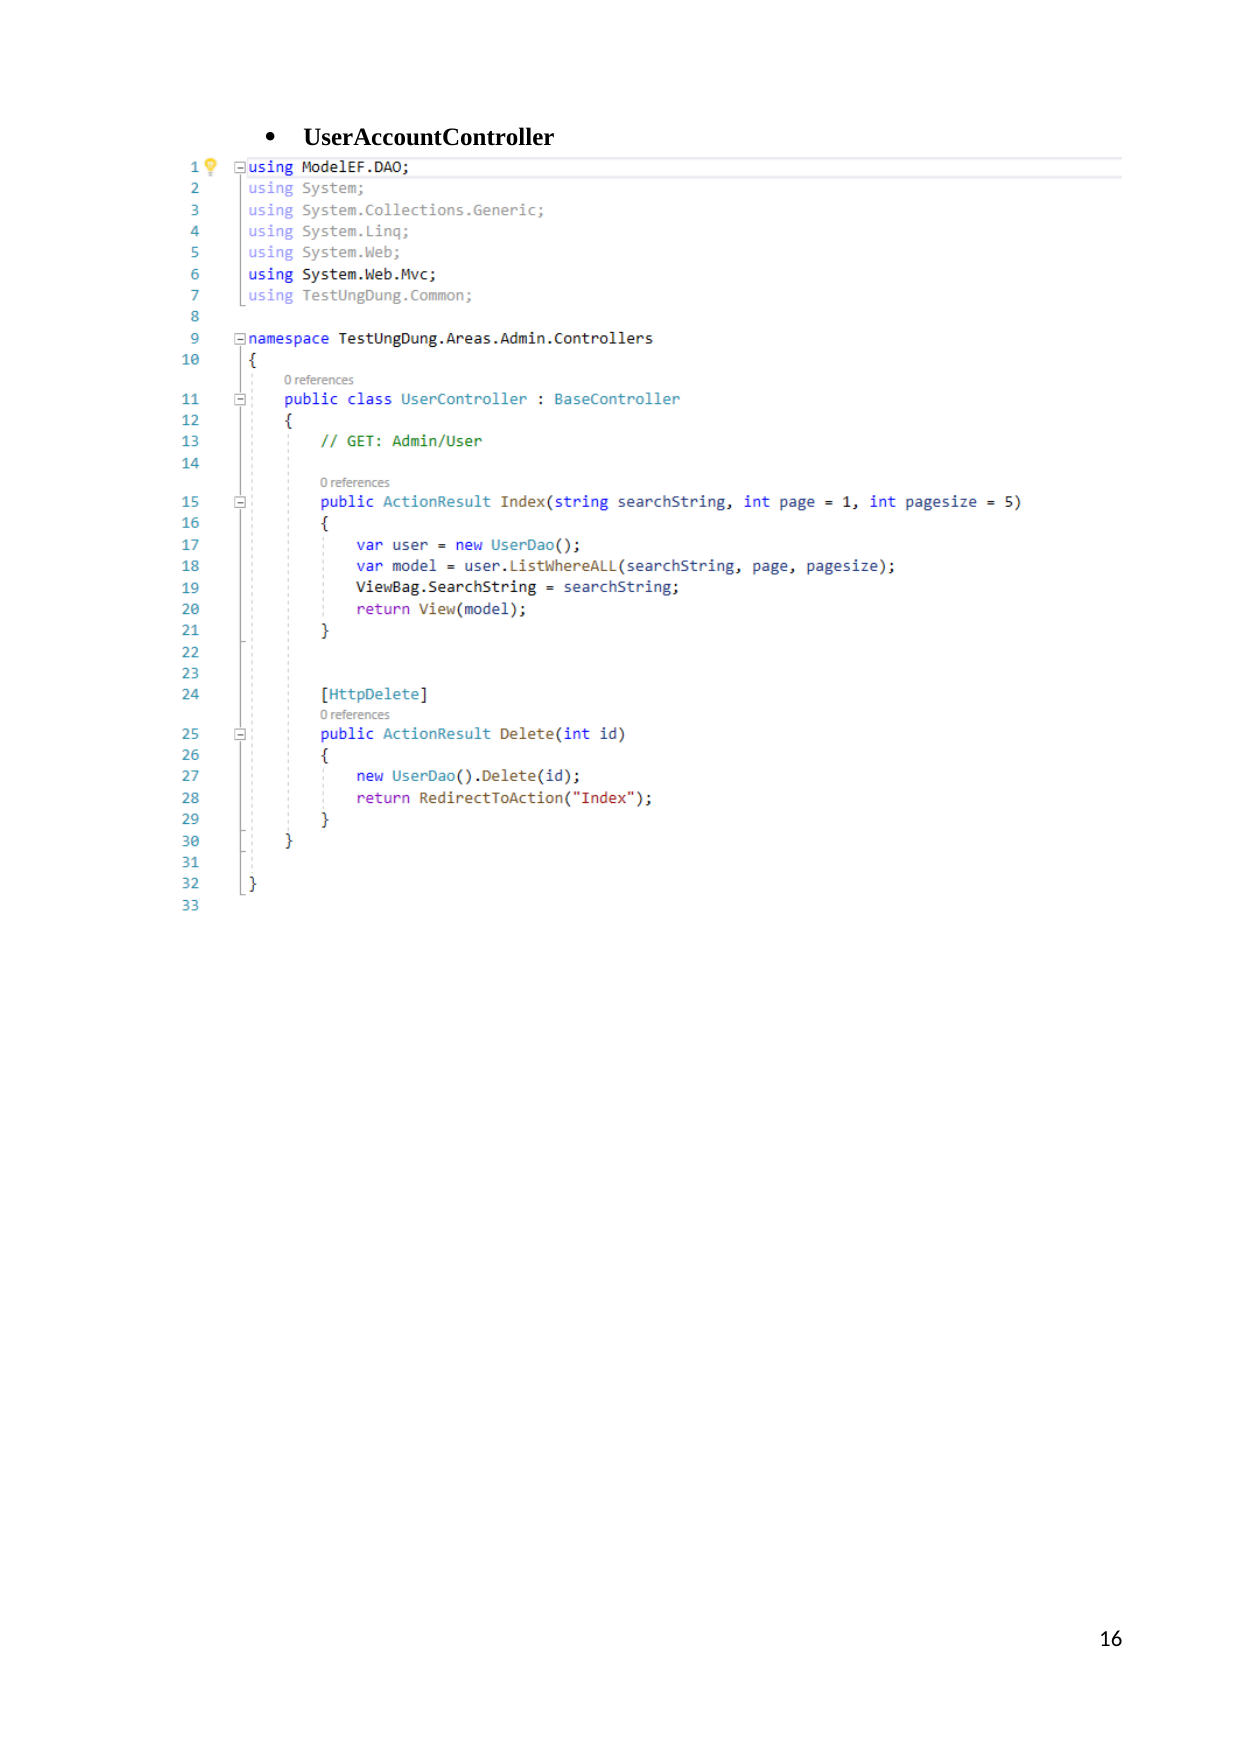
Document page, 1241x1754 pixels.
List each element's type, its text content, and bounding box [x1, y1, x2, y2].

picture [177, 157, 1123, 921]
subtitle UserAccountController [266, 122, 1122, 151]
